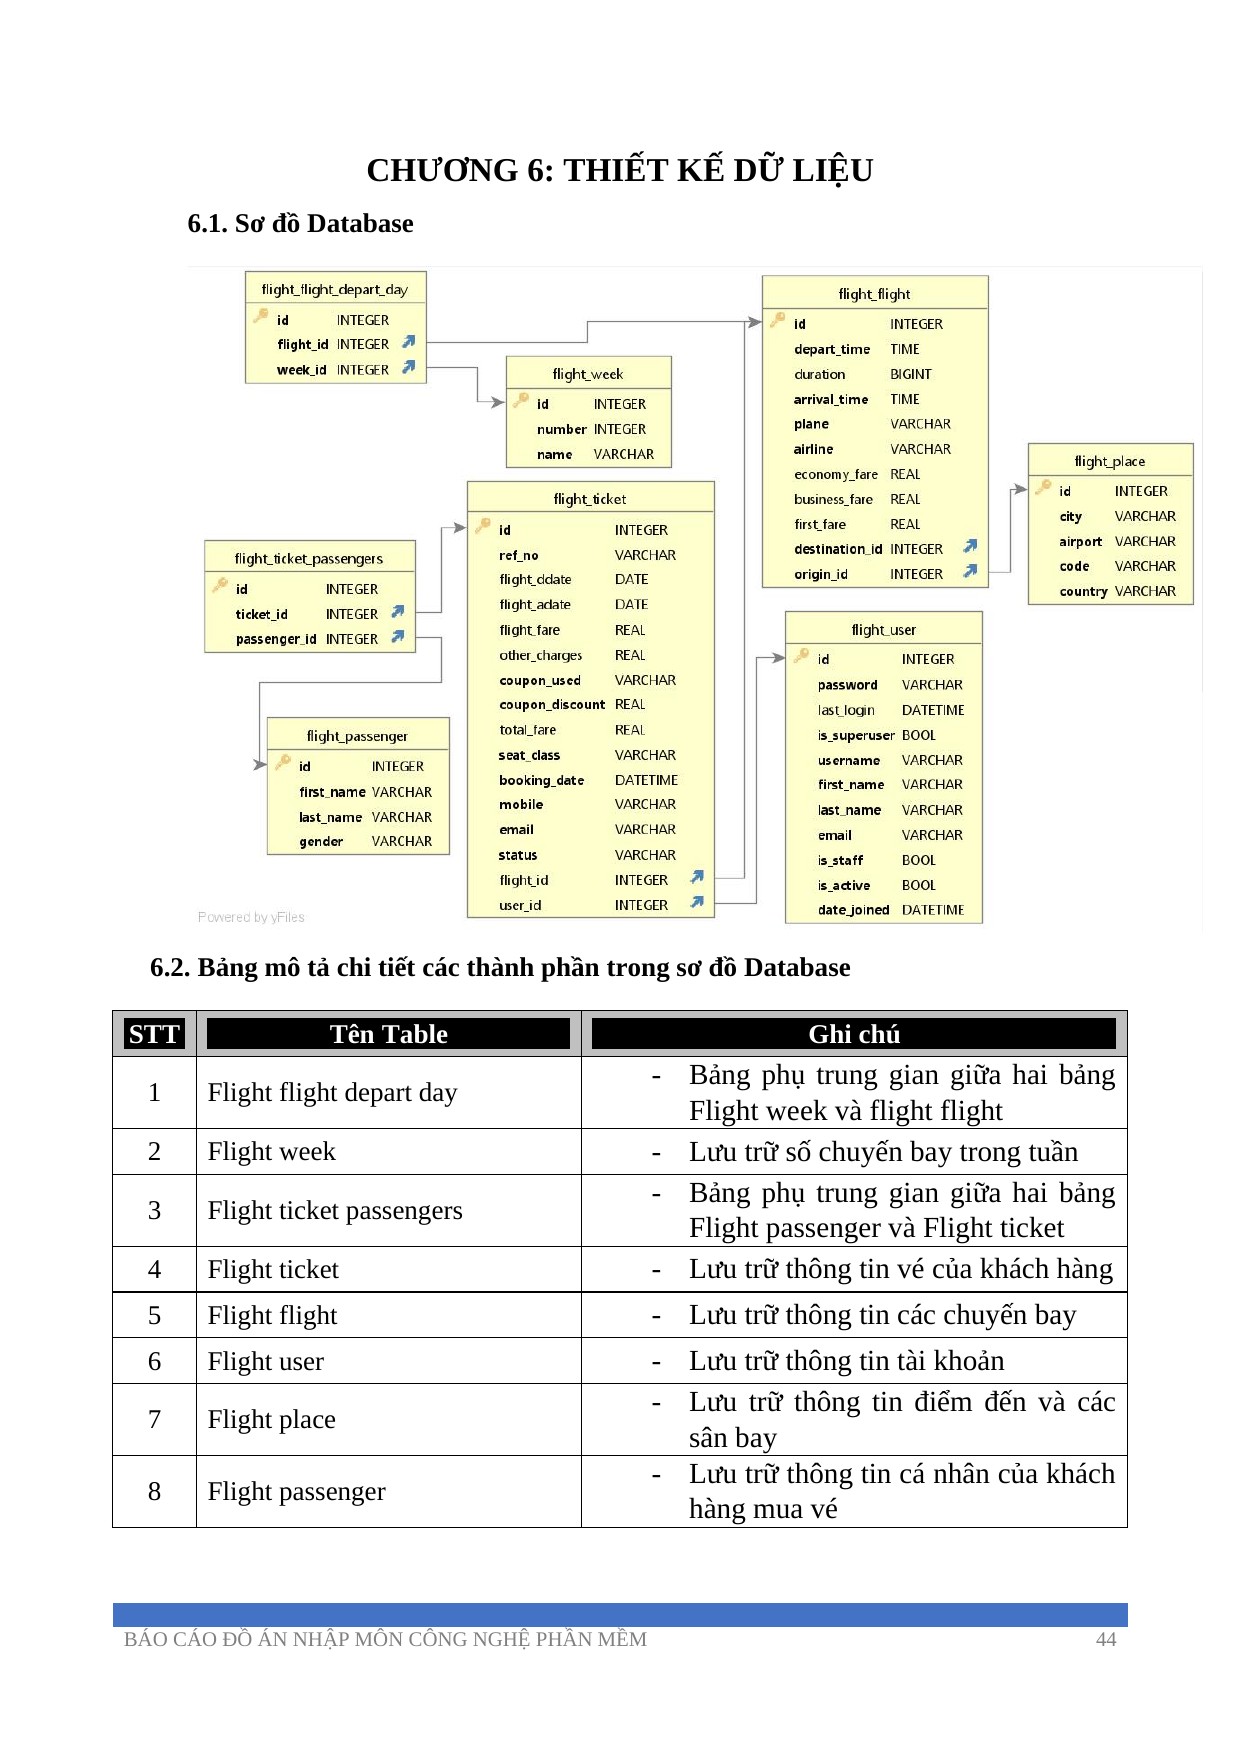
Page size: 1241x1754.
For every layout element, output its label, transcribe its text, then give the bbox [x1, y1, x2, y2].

table_cell Flight ticket [197, 1247, 581, 1291]
table_cell Bảng phụ trung gian giữa hai bảng Flight week và flight flight [582, 1057, 1127, 1128]
table_cell Flight passenger [197, 1456, 581, 1527]
table_cell Lưu trữ thông tin vé của khách hàng [582, 1247, 1127, 1291]
picture [187, 266, 1203, 933]
subtitle Bảng mô tả chi tiết các thành phần trong sơ đồ Database [150, 951, 1128, 982]
table_cell Flight user [197, 1338, 581, 1383]
table_header STT [113, 1011, 196, 1056]
table_cell 6 [113, 1338, 196, 1383]
table_cell Lưu trữ thông tin các chuyến bay [582, 1293, 1127, 1337]
table_cell 8 [113, 1456, 196, 1527]
table_cell 7 [113, 1384, 196, 1455]
table_cell 1 [113, 1057, 196, 1128]
subtitle CHƯƠNG 6: THIẾT KẾ DỮ LIỆU [112, 150, 1128, 188]
table_cell Flight ticket passengers [197, 1175, 581, 1246]
table_cell Flight week [197, 1129, 581, 1174]
table_cell Lưu trữ thông tin điểm đến và các sân bay [582, 1384, 1127, 1455]
table_cell Flight flight depart day [197, 1057, 581, 1128]
table_cell Lưu trữ số chuyến bay trong tuần [582, 1129, 1127, 1174]
table_cell 5 [113, 1293, 196, 1337]
table_cell Lưu trữ thông tin cá nhân của khách hàng mua vé [582, 1456, 1127, 1527]
table_cell Flight place [197, 1384, 581, 1455]
table_cell Lưu trữ thông tin tài khoản [582, 1338, 1127, 1383]
subtitle 6.1. Sơ đồ Database [112, 207, 1128, 239]
table_cell Flight flight [197, 1293, 581, 1337]
table_cell 3 [113, 1175, 196, 1246]
table_header Ghi chú [582, 1011, 1127, 1056]
table_cell 2 [113, 1129, 196, 1174]
table_header Tên Table [197, 1011, 581, 1056]
table_cell Bảng phụ trung gian giữa hai bảng Flight passenger và Flight ticket [582, 1175, 1127, 1246]
table_cell 4 [113, 1247, 196, 1291]
